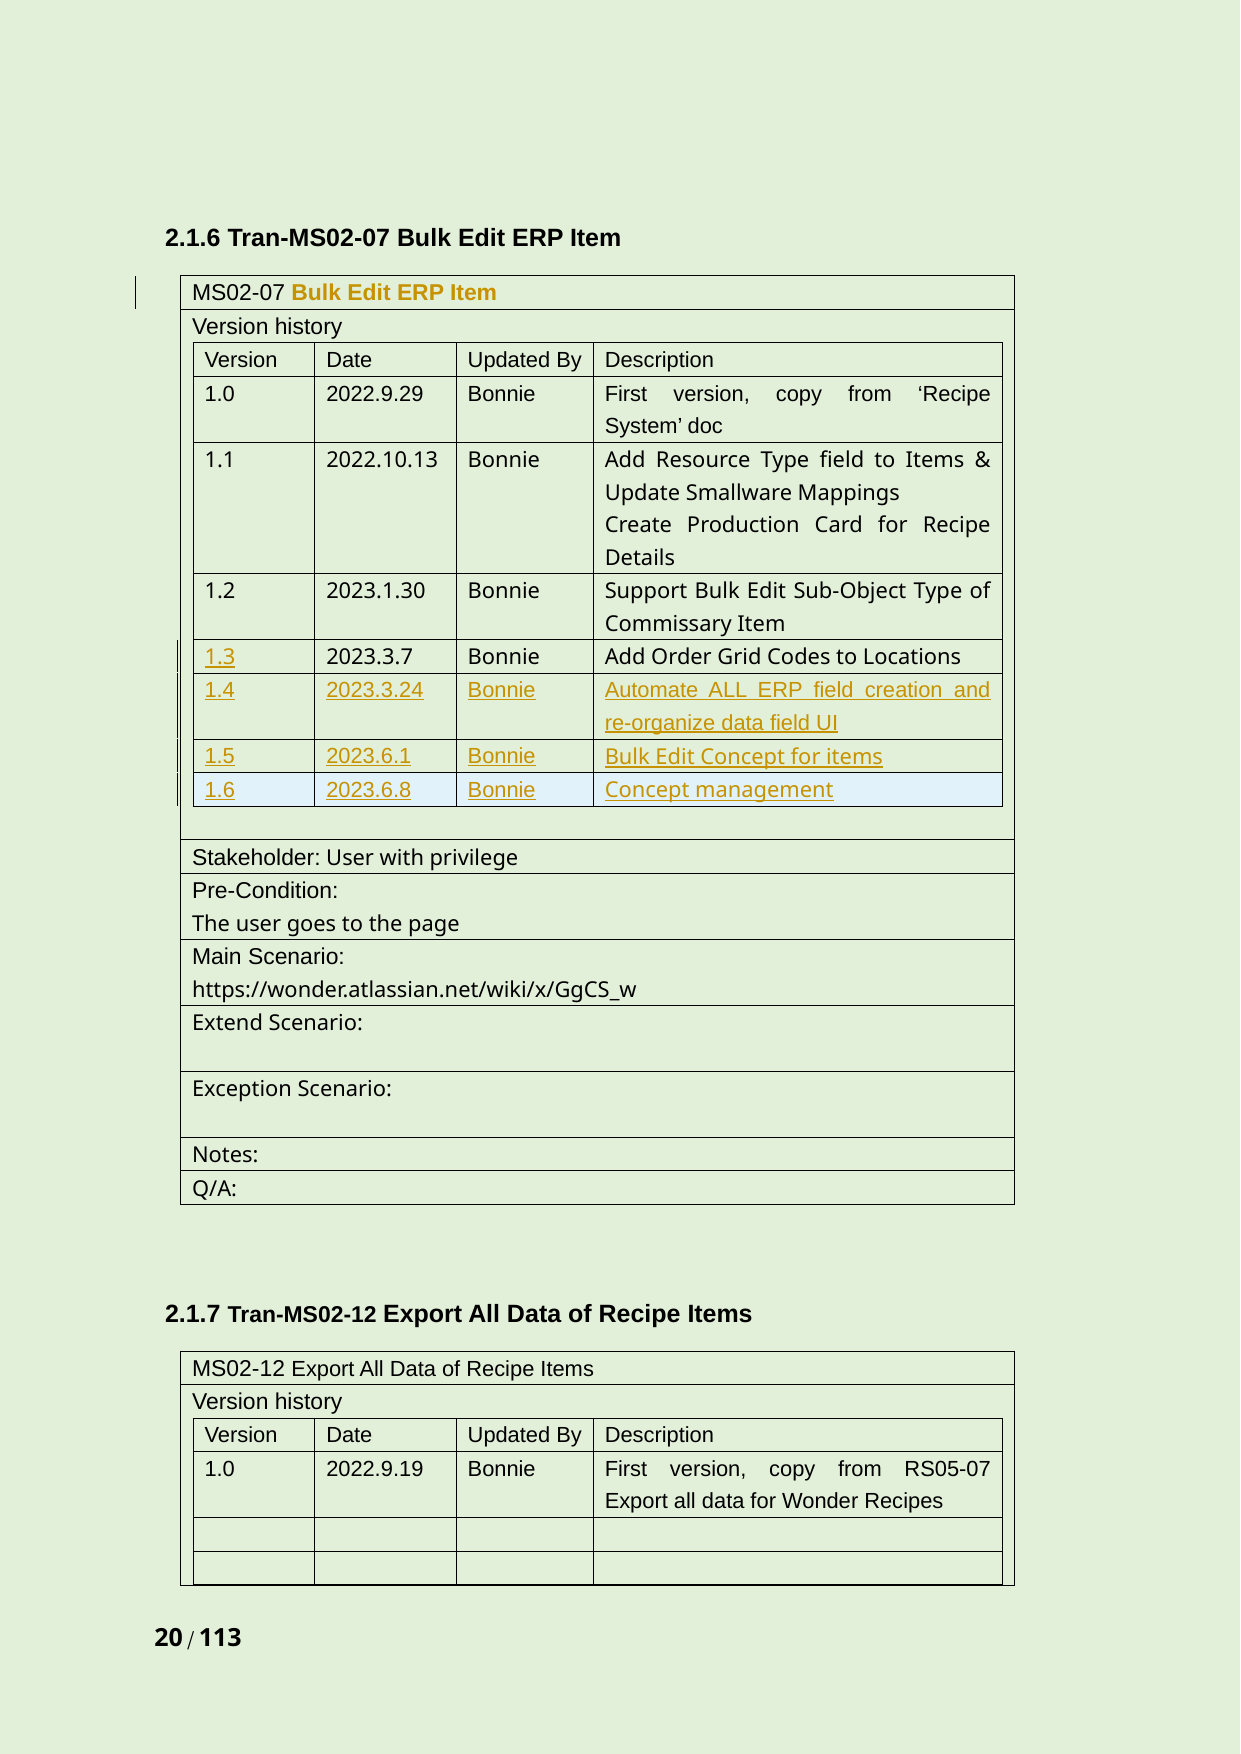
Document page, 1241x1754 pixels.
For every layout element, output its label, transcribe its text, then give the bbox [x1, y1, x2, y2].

table_cell Version history [181, 1385, 1014, 1585]
table_header MS02-07 Bulk Edit ERP Item [181, 276, 1014, 309]
table_cell Version history [181, 310, 1014, 839]
table_cell Notes: [181, 1138, 1014, 1170]
subtitle Tran-MS02-12 Export All Data of Recipe Items [165, 1297, 1090, 1329]
subtitle Tran-MS02-07 Bulk Edit ERP Item [165, 222, 1090, 254]
table_cell Q/A: [181, 1171, 1014, 1204]
table_cell Exception Scenario: [181, 1072, 1014, 1137]
table_cell Extend Scenario: [181, 1006, 1014, 1071]
table_header MS02-12 Export All Data of Recipe Items [181, 1352, 1014, 1384]
table_cell Main Scenario: https://wonder.atlassian.net/wiki/x/GgCS_w [181, 940, 1014, 1005]
table_cell Pre-Condition: The user goes to the page [181, 874, 1014, 939]
table_cell Stakeholder: User with privilege [181, 840, 1014, 873]
